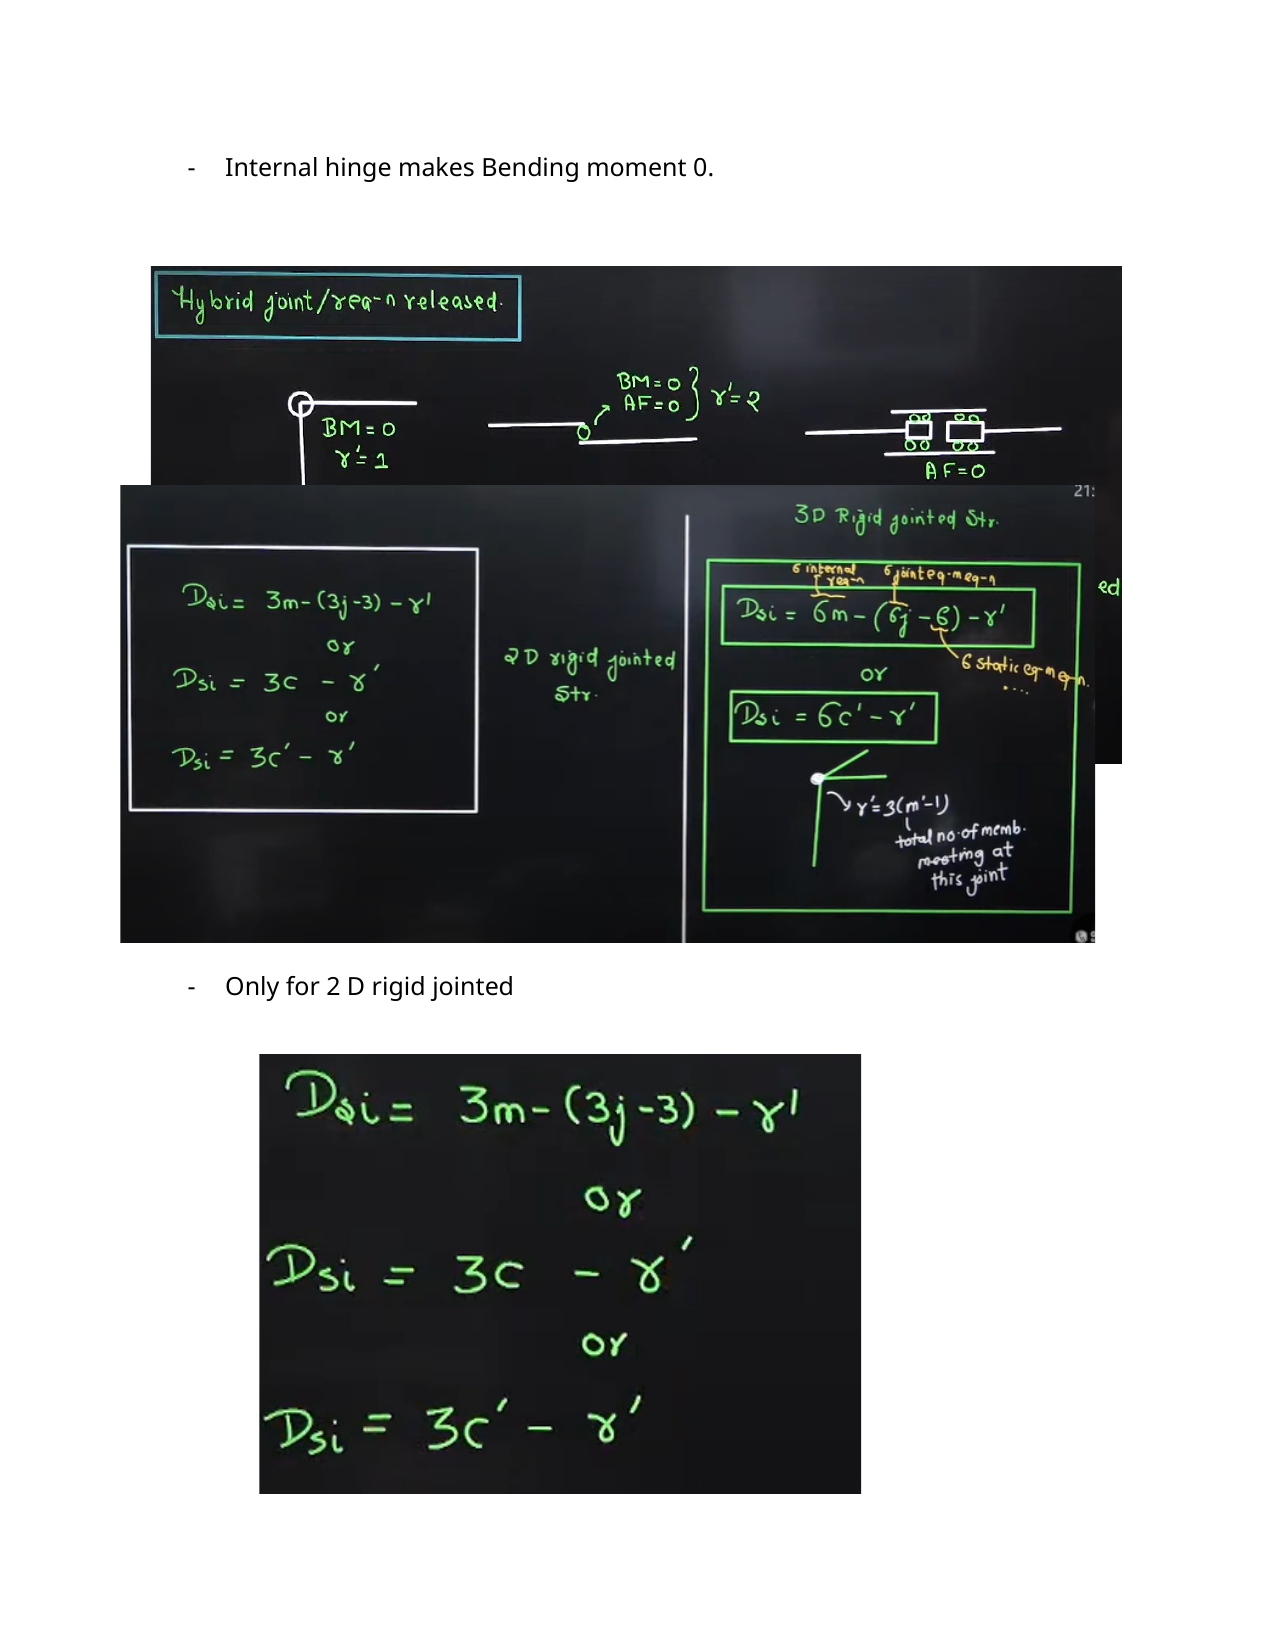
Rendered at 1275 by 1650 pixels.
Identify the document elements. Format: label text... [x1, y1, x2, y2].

list Internal hinge makes Bending moment 0. [187, 150, 1125, 184]
picture [120, 266, 1122, 943]
list Only for 2 D rigid jointed [187, 597, 1125, 1003]
picture [257, 1054, 860, 1491]
